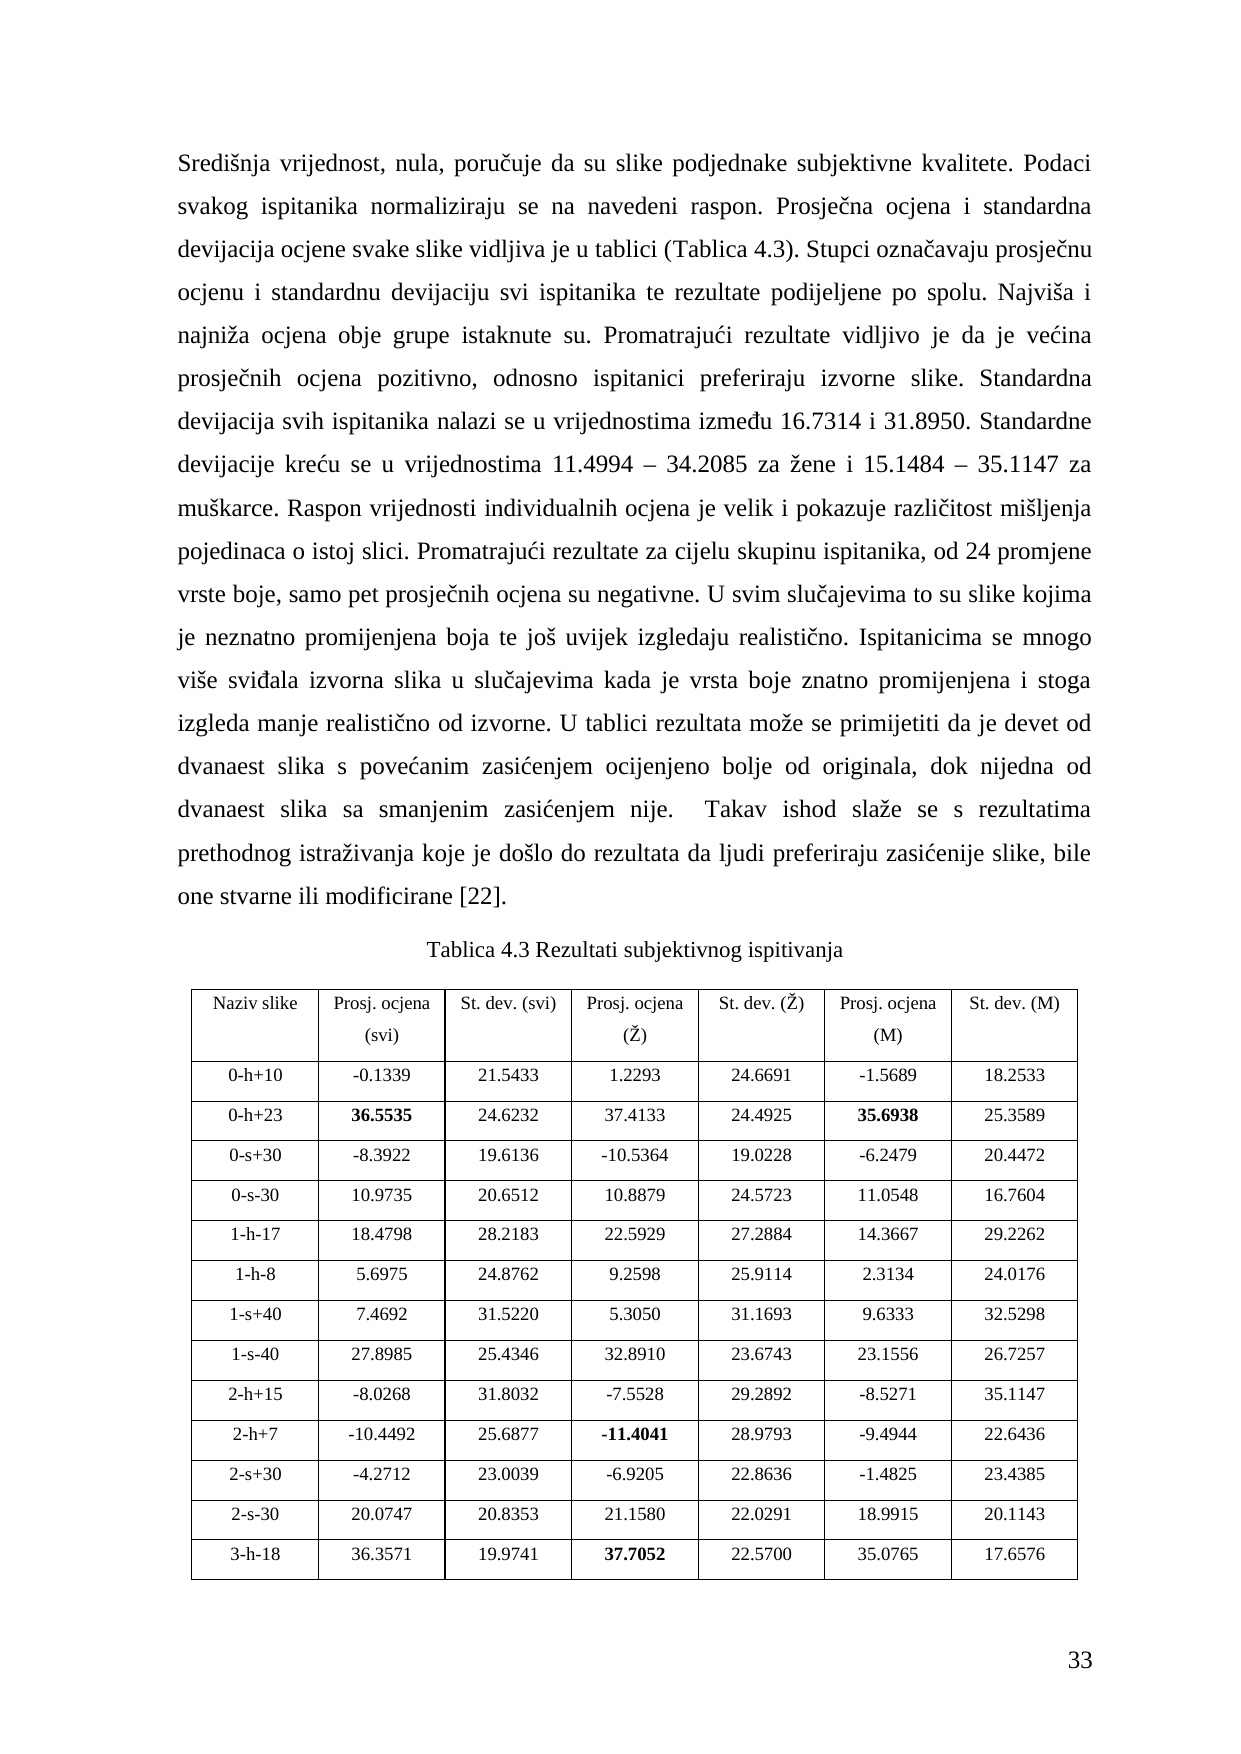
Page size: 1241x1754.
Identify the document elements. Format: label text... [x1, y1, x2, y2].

table_cell -11.4041 [572, 1421, 698, 1459]
table_cell 2.3134 [825, 1261, 951, 1300]
table_cell -4.2712 [319, 1461, 444, 1499]
table_cell 22.8636 [699, 1461, 824, 1499]
table_cell 25.9114 [699, 1261, 824, 1300]
table_cell -0.1339 [319, 1062, 444, 1101]
table_header St. dev. (M) [952, 990, 1077, 1061]
table_cell 27.8985 [319, 1341, 444, 1380]
table_cell 18.4798 [319, 1221, 444, 1260]
table_cell -6.9205 [572, 1461, 698, 1499]
table_cell -10.4492 [319, 1421, 444, 1459]
table_cell 1-s-40 [192, 1341, 318, 1380]
table_cell 25.4346 [446, 1341, 571, 1380]
text Tablica 4.3 Rezultati subjektivnog ispitivanja [177, 936, 1092, 963]
table_cell 32.8910 [572, 1341, 698, 1380]
table_cell -1.4825 [825, 1461, 951, 1499]
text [177, 148, 1092, 909]
table_cell 0-h+10 [192, 1062, 318, 1101]
table_header Naziv slike [192, 990, 318, 1061]
table_cell 24.4925 [699, 1102, 824, 1140]
table_cell 7.4692 [319, 1301, 444, 1340]
table_header Prosj. ocjena (Ž) [572, 990, 698, 1061]
table_cell 29.2892 [699, 1381, 824, 1420]
table_cell 23.1556 [825, 1341, 951, 1380]
table_cell 14.3667 [825, 1221, 951, 1260]
table_cell 2-s+30 [192, 1461, 318, 1499]
table_cell 29.2262 [952, 1221, 1077, 1260]
table_cell 28.9793 [699, 1421, 824, 1459]
table_cell 20.4472 [952, 1141, 1077, 1180]
table_cell 20.8353 [446, 1501, 571, 1539]
table_cell -6.2479 [825, 1141, 951, 1180]
table_cell -9.4944 [825, 1421, 951, 1459]
table_cell 10.9735 [319, 1181, 444, 1220]
table_cell 20.6512 [446, 1181, 571, 1220]
table_cell 36.5535 [319, 1102, 444, 1140]
table_cell 1-s+40 [192, 1301, 318, 1340]
table_cell 9.6333 [825, 1301, 951, 1340]
table_cell -8.3922 [319, 1141, 444, 1180]
table_cell 23.6743 [699, 1341, 824, 1380]
table_cell 23.4385 [952, 1461, 1077, 1499]
table_header St. dev. (Ž) [699, 990, 824, 1061]
table_cell 31.5220 [446, 1301, 571, 1340]
table_cell 23.0039 [446, 1461, 571, 1499]
table_cell 24.0176 [952, 1261, 1077, 1300]
table_cell 31.1693 [699, 1301, 824, 1340]
table_cell 26.7257 [952, 1341, 1077, 1380]
table_cell 36.3571 [319, 1540, 444, 1579]
table_cell 1-h-17 [192, 1221, 318, 1260]
table_cell 22.0291 [699, 1501, 824, 1539]
table_cell 31.8032 [446, 1381, 571, 1420]
table_cell 0-s+30 [192, 1141, 318, 1180]
table_cell 3-h-18 [192, 1540, 318, 1579]
table_cell 22.5700 [699, 1540, 824, 1579]
table_cell 32.5298 [952, 1301, 1077, 1340]
table_cell 22.6436 [952, 1421, 1077, 1459]
table_cell 20.1143 [952, 1501, 1077, 1539]
table_cell 22.5929 [572, 1221, 698, 1260]
table_cell 9.2598 [572, 1261, 698, 1300]
table_cell 18.2533 [952, 1062, 1077, 1101]
table_cell 18.9915 [825, 1501, 951, 1539]
table_header St. dev. (svi) [446, 990, 571, 1061]
table_cell 25.6877 [446, 1421, 571, 1459]
table_cell 5.3050 [572, 1301, 698, 1340]
table_cell 0-h+23 [192, 1102, 318, 1140]
table_cell 1-h-8 [192, 1261, 318, 1300]
table_cell 24.6232 [446, 1102, 571, 1140]
table_cell 11.0548 [825, 1181, 951, 1220]
table_cell 35.0765 [825, 1540, 951, 1579]
table_cell 17.6576 [952, 1540, 1077, 1579]
table_cell 25.3589 [952, 1102, 1077, 1140]
table_cell 16.7604 [952, 1181, 1077, 1220]
table_header Prosj. ocjena (M) [825, 990, 951, 1061]
table_cell -7.5528 [572, 1381, 698, 1420]
table_cell 21.1580 [572, 1501, 698, 1539]
table_cell -8.0268 [319, 1381, 444, 1420]
table_cell 35.6938 [825, 1102, 951, 1140]
table_cell 0-s-30 [192, 1181, 318, 1220]
table_cell 37.4133 [572, 1102, 698, 1140]
table_cell 28.2183 [446, 1221, 571, 1260]
table_cell 2-s-30 [192, 1501, 318, 1539]
table_cell 1.2293 [572, 1062, 698, 1101]
table_cell 19.6136 [446, 1141, 571, 1180]
table_cell 21.5433 [446, 1062, 571, 1101]
table_cell 27.2884 [699, 1221, 824, 1260]
table_cell 35.1147 [952, 1381, 1077, 1420]
table_cell 37.7052 [572, 1540, 698, 1579]
table_cell 24.5723 [699, 1181, 824, 1220]
table_cell 10.8879 [572, 1181, 698, 1220]
table_cell -8.5271 [825, 1381, 951, 1420]
table_cell 24.8762 [446, 1261, 571, 1300]
table_header Prosj. ocjena (svi) [319, 990, 444, 1061]
table_cell 19.0228 [699, 1141, 824, 1180]
table_cell 24.6691 [699, 1062, 824, 1101]
table_cell -10.5364 [572, 1141, 698, 1180]
table_cell 2-h+15 [192, 1381, 318, 1420]
table_cell 20.0747 [319, 1501, 444, 1539]
table_cell 19.9741 [446, 1540, 571, 1579]
table_cell 5.6975 [319, 1261, 444, 1300]
table_cell 2-h+7 [192, 1421, 318, 1459]
table_cell -1.5689 [825, 1062, 951, 1101]
